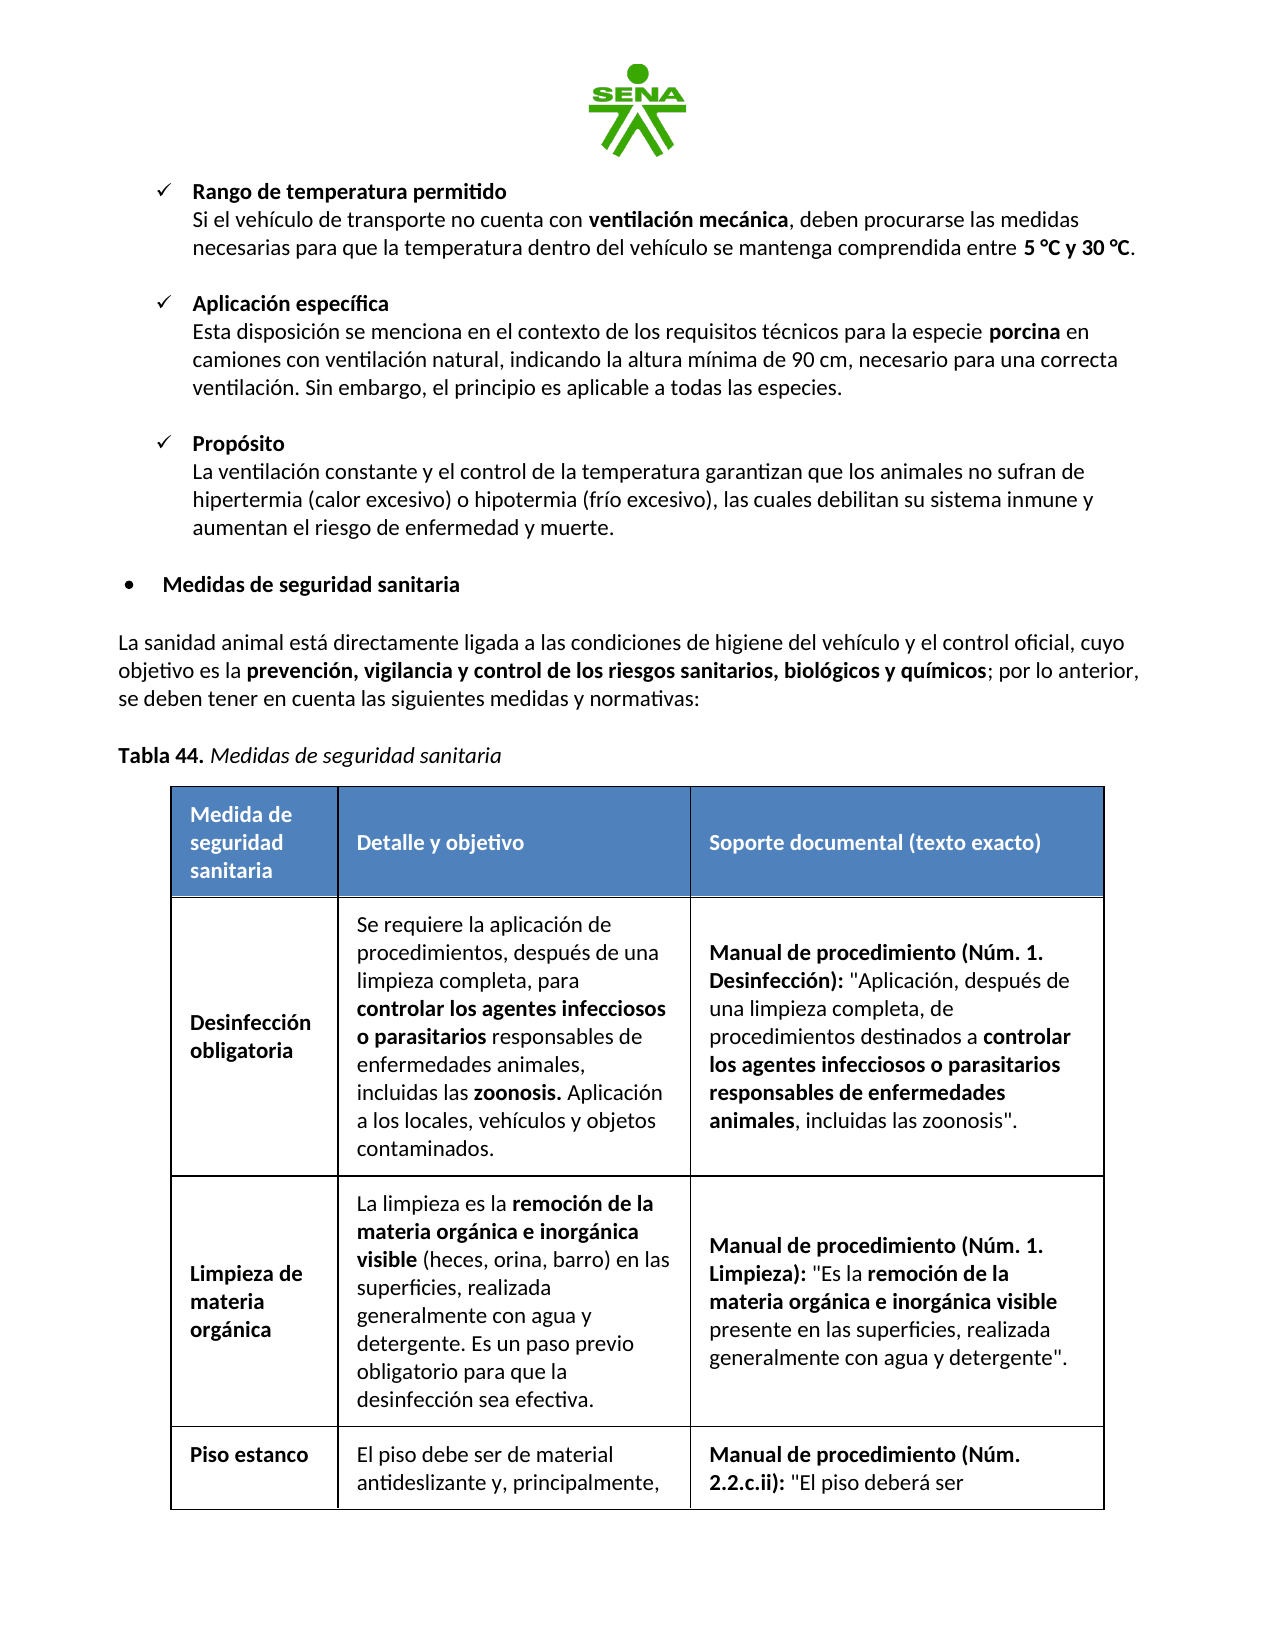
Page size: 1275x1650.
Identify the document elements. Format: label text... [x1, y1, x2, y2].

text Si el vehículo de transporte no cuenta con ventilación mecánica, deben procurarse las medidas necesarias para que la temperatura dentro del vehículo se mantenga comprendida entre 5 °C y 30 °C. [192, 205, 1157, 261]
table_header Soporte documental (texto exacto) [691, 787, 1103, 896]
table_cell La limpieza es la remoción de la materia orgánica e inorgánica visible (heces, orina, barro) en las superficies, realizada generalmente con agua y detergente. Es un paso previo obligatorio para que la desinfección sea efectiva. [339, 1177, 690, 1426]
list Aplicación específica [155, 289, 1157, 317]
table_cell Desinfección obligatoria [172, 898, 337, 1175]
table_cell Manual de procedimiento (Núm. 1. Desinfección): "Aplicación, después de una limpieza completa, de procedimientos destinados a controlar los agentes infecciosos o parasitarios responsables de enfermedades animales, incluidas las zoonosis". [691, 898, 1103, 1175]
picture [588, 64, 687, 157]
text La ventilación constante y el control de la temperatura garantizan que los animales no sufran de hipertermia (calor excesivo) o hipotermia (frío excesivo), las cuales debilitan su sistema inmune y aumentan el riesgo de enfermedad y muerte. [192, 457, 1157, 541]
table_cell Manual de procedimiento (Núm. 1. Limpieza): "Es la remoción de la materia orgánica e inorgánica visible presente en las superficies, realizada generalmente con agua y detergente". [691, 1177, 1103, 1426]
table_cell Se requiere la aplicación de procedimientos, después de una limpieza completa, para controlar los agentes infecciosos o parasitarios responsables de enfermedades animales, incluidas las zoonosis. Aplicación a los locales, vehículos y objetos contaminados. [339, 898, 690, 1175]
table_cell Piso estanco [172, 1427, 337, 1508]
text La sanidad animal está directamente ligada a las condiciones de higiene del vehículo y el control oficial, cuyo objetivo es la prevención, vigilancia y control de los riesgos sanitarios, biológicos y químicos; por lo anterior, se deben tener en cuenta las siguientes medidas y normativas: [118, 628, 1157, 712]
list Propósito [155, 429, 1157, 457]
table_cell Manual de procedimiento (Núm. 2.2.c.ii): "El piso deberá ser antideslizante y contar con un sistema que minimice la salida de materia fecal u orina". [691, 1427, 1103, 1508]
table_header Medida de seguridad sanitaria [172, 787, 337, 896]
table_cell Limpieza de materia orgánica [172, 1177, 337, 1426]
table_header Detalle y objetivo [339, 787, 690, 896]
list Medidas de seguridad sanitaria [125, 571, 1157, 599]
text Tabla 44. Medidas de seguridad sanitaria [118, 741, 1157, 769]
text Esta disposición se menciona en el contexto de los requisitos técnicos para la especie porcina en camiones con ventilación natural, indicando la altura mínima de 90 cm, necesario para una correcta ventilación. Sin embargo, el principio es aplicable a todas las especies. [192, 317, 1157, 401]
list Rango de temperatura permitido [155, 177, 1157, 205]
